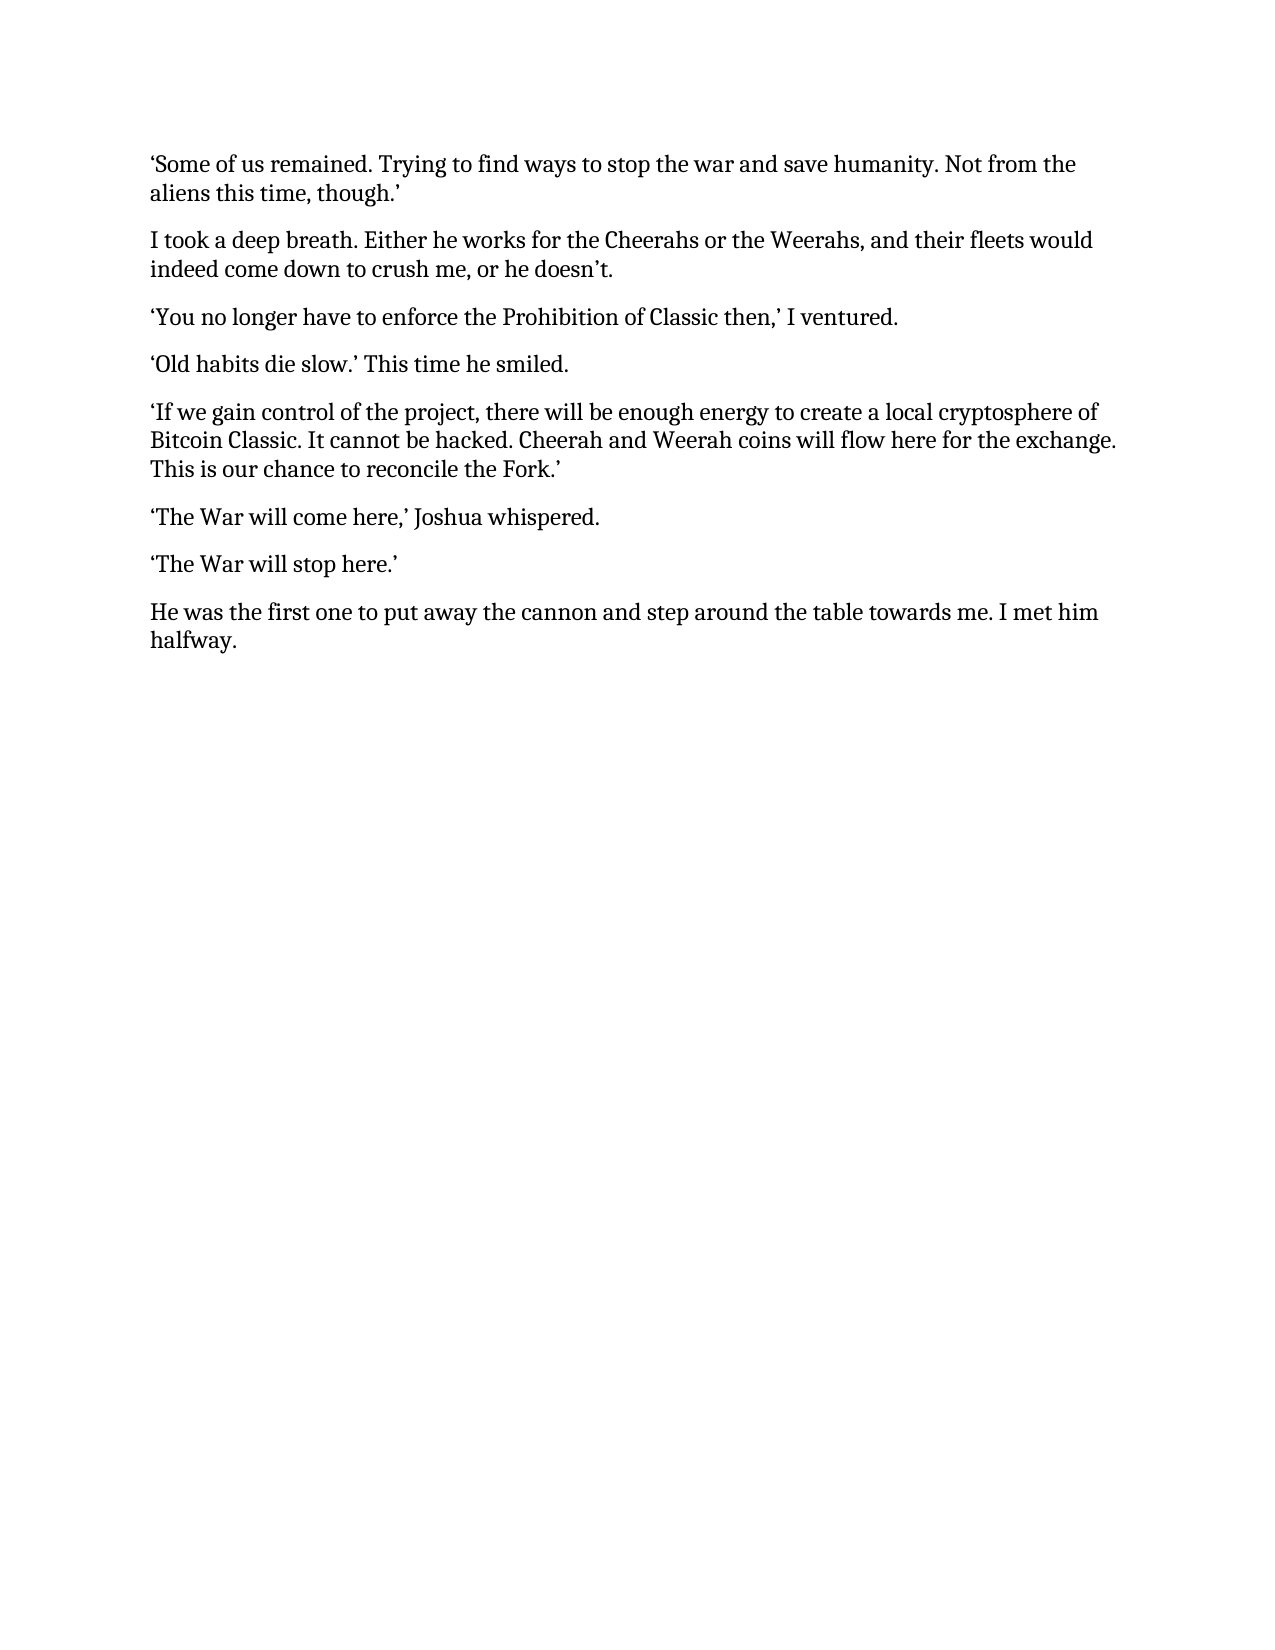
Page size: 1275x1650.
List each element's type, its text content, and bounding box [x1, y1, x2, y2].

text I took a deep breath. Either he works for the Cheerahs or the Weerahs, and their fleets would indeed come down to crush me, or he doesn’t. [150, 226, 1125, 284]
text He was the first one to put away the cannon and step around the table towards me. I met him halfway. [150, 597, 1125, 655]
text ‘Old habits die slow.’ This time he smiled. [150, 350, 1125, 379]
text ‘The War will come here,’ Joshua whispered. [150, 502, 1125, 531]
text ‘Some of us remained. Trying to find ways to stop the war and save humanity. Not from the aliens this time, though.’ [150, 150, 1125, 207]
text ‘The War will stop here.’ [150, 550, 1125, 579]
text ‘You no longer have to enforce the Prohibition of Classic then,’ I ventured. [150, 302, 1125, 331]
text ‘If we gain control of the project, there will be enough energy to create a local cryptosphere of Bitcoin Classic. It cannot be hacked. Cheerah and Weerah coins will flow here for the exchange. This is our chance to reconcile the Fork.’ [150, 397, 1125, 484]
